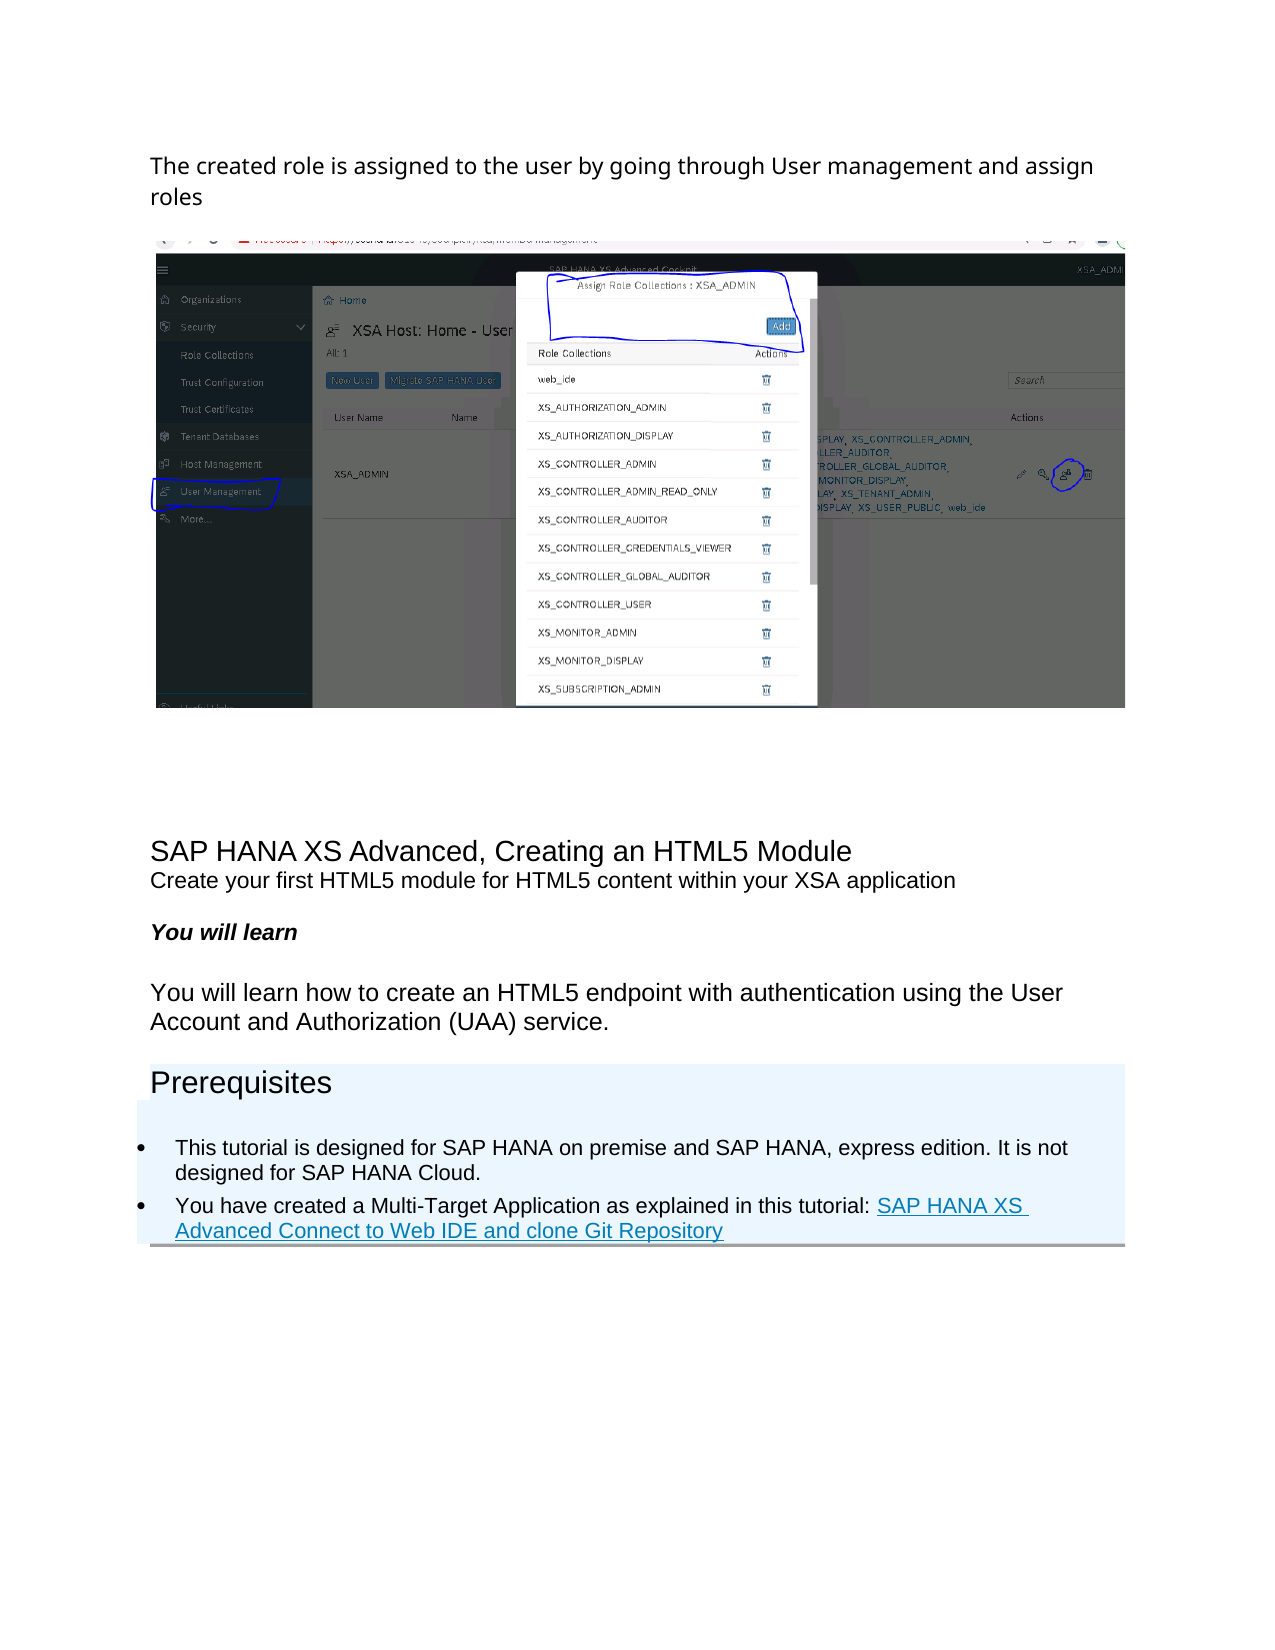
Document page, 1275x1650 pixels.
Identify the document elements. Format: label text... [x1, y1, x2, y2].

list This tutorial is designed for SAP HANA on premise and SAP HANA, express edition. It is not designed for SAP HANA Cloud. [137, 1135, 1125, 1185]
picture [150, 241, 1125, 708]
subtitle Prerequisites [150, 1064, 1125, 1101]
subtitle The created role is assigned to the user by going through User management and assign roles [150, 150, 1125, 212]
subtitle SAP HANA XS Advanced, Creating an HTML5 Module [150, 834, 1125, 867]
list You have created a Multi-Target Application as explained in this tutorial: SAP HANA XS Advanced Connect to Web IDE and clone Git Repository [137, 1193, 1125, 1244]
subtitle You will learn [150, 918, 1125, 945]
text You will learn how to create an HTML5 endpoint with authentication using the User Account and Authorization (UAA) service. [150, 978, 1125, 1035]
text Create your first HTML5 module for HTML5 content within your XSA application [150, 867, 1125, 894]
